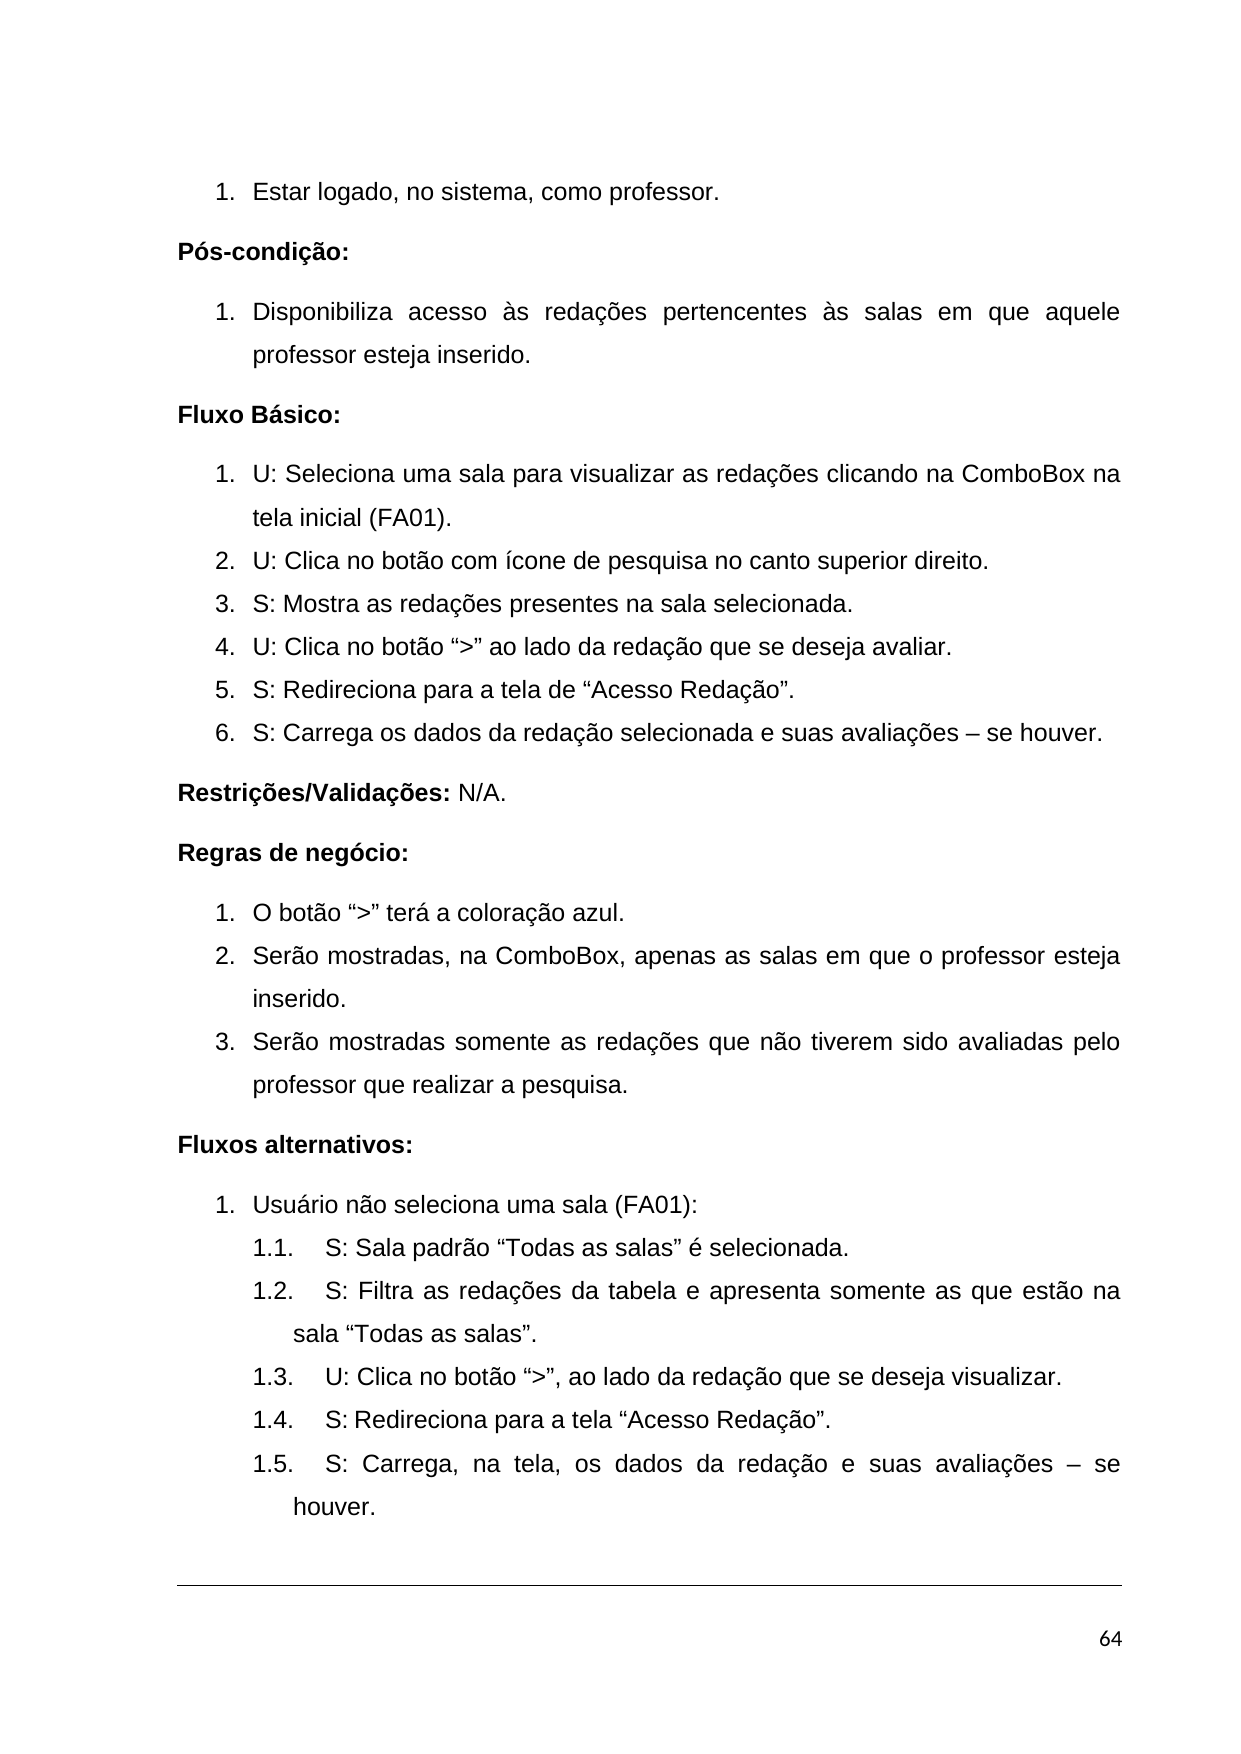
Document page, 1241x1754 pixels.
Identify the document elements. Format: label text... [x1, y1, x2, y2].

list S: Redireciona para a tela “Acesso Redação”. [252, 1405, 1122, 1434]
text Fluxo Básico: [177, 400, 1122, 428]
list Serão mostradas somente as redações que não tiverem sido avaliadas pelo professor que realizar a pesquisa. [215, 1027, 1122, 1099]
text Pós-condição: [177, 237, 1122, 266]
text Regras de negócio: [177, 838, 1122, 867]
list Estar logado, no sistema, como professor. [215, 177, 1122, 206]
list S: Carrega, na tela, os dados da redação e suas avaliações – se houver. [252, 1449, 1122, 1521]
list S: Filtra as redações da tabela e apresenta somente as que estão na sala “Todas as salas”. [252, 1276, 1122, 1348]
list U: Seleciona uma sala para visualizar as redações clicando na ComboBox na tela inicial (FA01). [215, 459, 1122, 531]
text Fluxos alternativos: [177, 1130, 1122, 1159]
text Restrições/Validações: N/A. [177, 778, 1122, 807]
list O botão “>” terá a coloração azul. [215, 898, 1122, 926]
list U: Clica no botão “>” ao lado da redação que se deseja avaliar. [215, 632, 1122, 661]
list S: Mostra as redações presentes na sala selecionada. [215, 589, 1122, 618]
list S: Sala padrão “Todas as salas” é selecionada. [252, 1233, 1122, 1262]
list U: Clica no botão “>”, ao lado da redação que se deseja visualizar. [252, 1362, 1122, 1391]
list U: Clica no botão com ícone de pesquisa no canto superior direito. [215, 546, 1122, 574]
list Serão mostradas, na ComboBox, apenas as salas em que o professor esteja inserido. [215, 941, 1122, 1013]
list S: Redireciona para a tela de “Acesso Redação”. [215, 675, 1122, 704]
list Disponibiliza acesso às redações pertencentes às salas em que aquele professor esteja inserido. [215, 297, 1122, 369]
list Usuário não seleciona uma sala (FA01): [215, 1190, 1122, 1218]
list S: Carrega os dados da redação selecionada e suas avaliações – se houver. [215, 718, 1122, 747]
